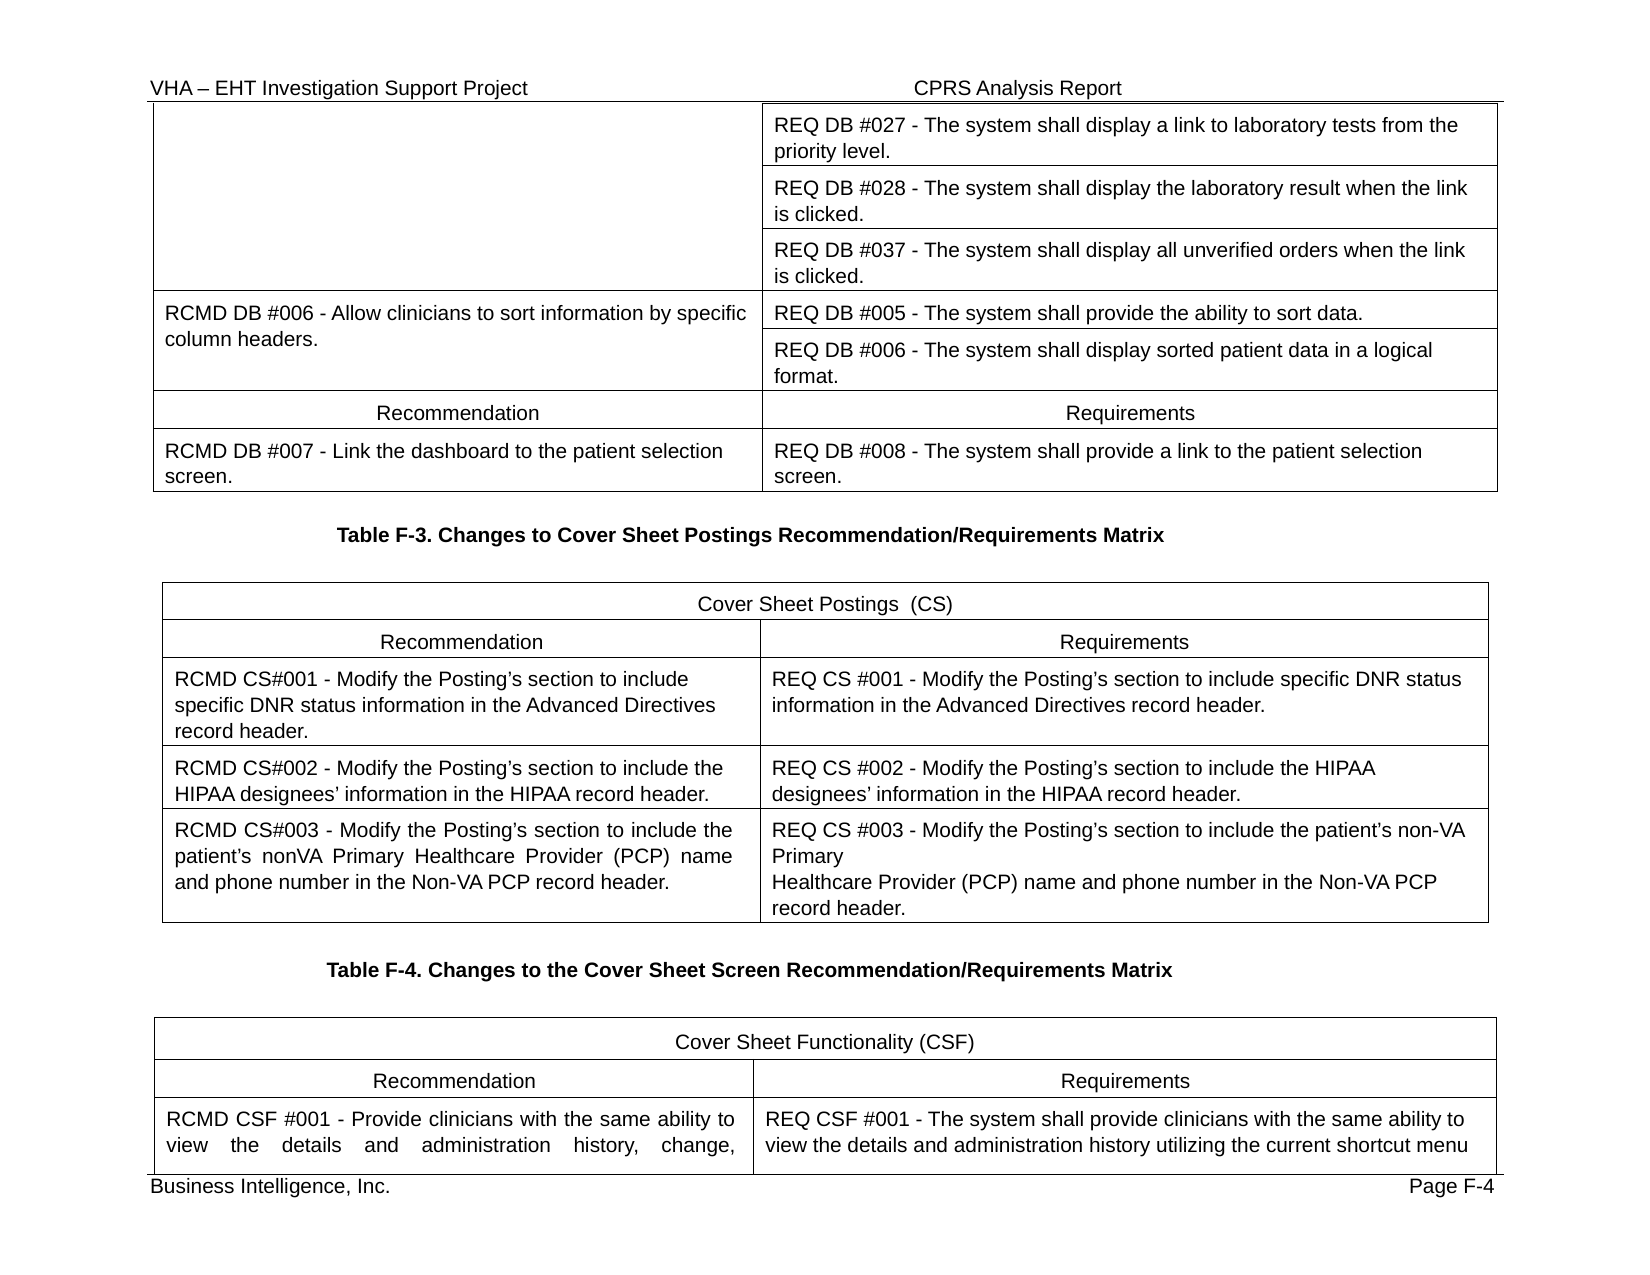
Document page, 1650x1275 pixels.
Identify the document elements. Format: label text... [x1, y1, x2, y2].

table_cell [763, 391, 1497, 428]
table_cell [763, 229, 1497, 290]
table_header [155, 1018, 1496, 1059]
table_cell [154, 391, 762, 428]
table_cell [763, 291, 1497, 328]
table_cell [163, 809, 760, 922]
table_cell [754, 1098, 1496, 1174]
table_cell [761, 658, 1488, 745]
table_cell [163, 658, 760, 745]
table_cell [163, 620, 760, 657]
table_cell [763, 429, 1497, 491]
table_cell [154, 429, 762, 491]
text Table F-4. Changes to the Cover Sheet Screen Recommendation/Requirements Matrix [150, 958, 1173, 982]
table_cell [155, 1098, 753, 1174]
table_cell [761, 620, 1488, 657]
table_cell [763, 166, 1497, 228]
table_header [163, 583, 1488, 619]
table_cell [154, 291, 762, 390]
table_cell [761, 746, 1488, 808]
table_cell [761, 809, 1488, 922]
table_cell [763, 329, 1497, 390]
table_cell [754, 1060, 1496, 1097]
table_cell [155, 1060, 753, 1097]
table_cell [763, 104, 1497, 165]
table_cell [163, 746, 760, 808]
text Table F-3. Changes to Cover Sheet Postings Recommendation/Requirements Matrix [150, 523, 1165, 547]
